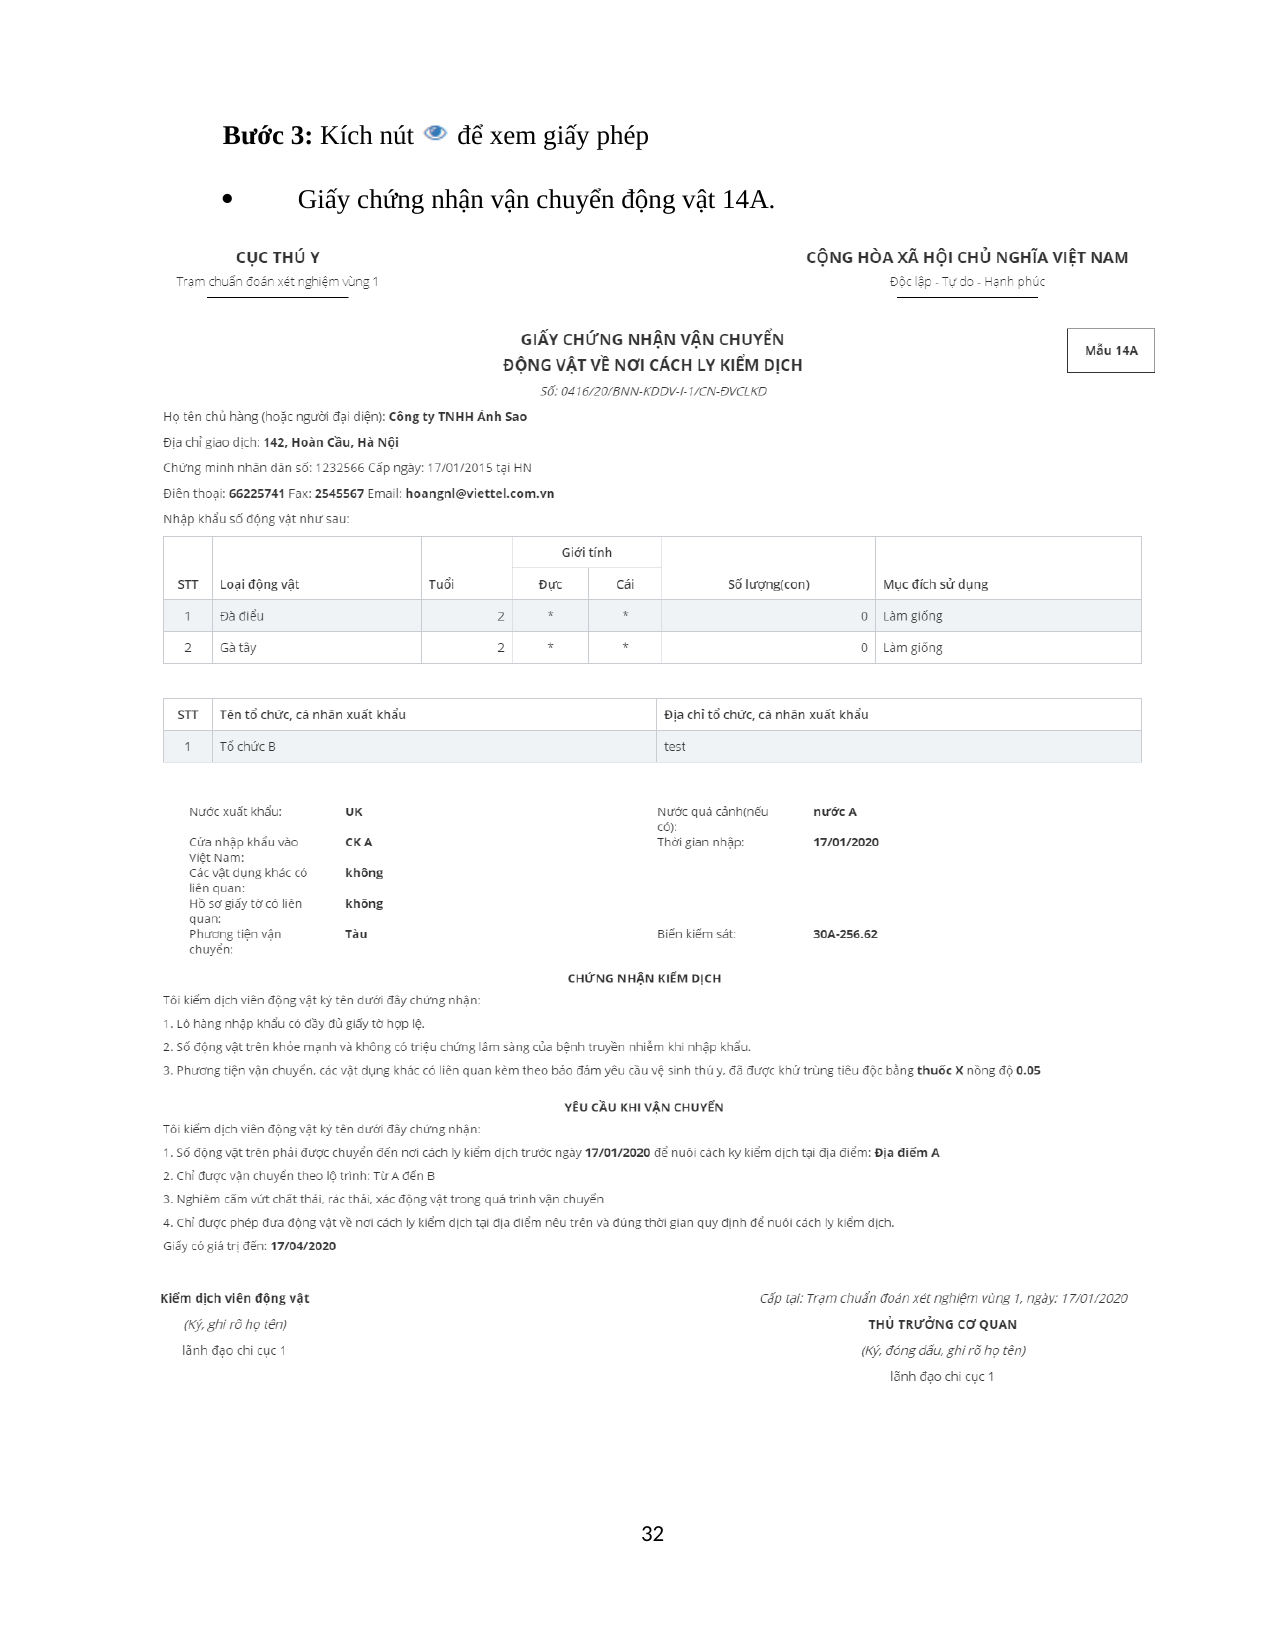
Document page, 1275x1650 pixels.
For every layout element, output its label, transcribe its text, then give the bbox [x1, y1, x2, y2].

list Giấy chứng nhận vận chuyển động vật 14A. [148, 183, 1157, 214]
picture [147, 1287, 1156, 1386]
picture [147, 246, 1162, 770]
text Bước 3: Kích nút để xem giấy phép [148, 118, 1157, 151]
picture [421, 118, 451, 145]
picture [147, 800, 1146, 1257]
